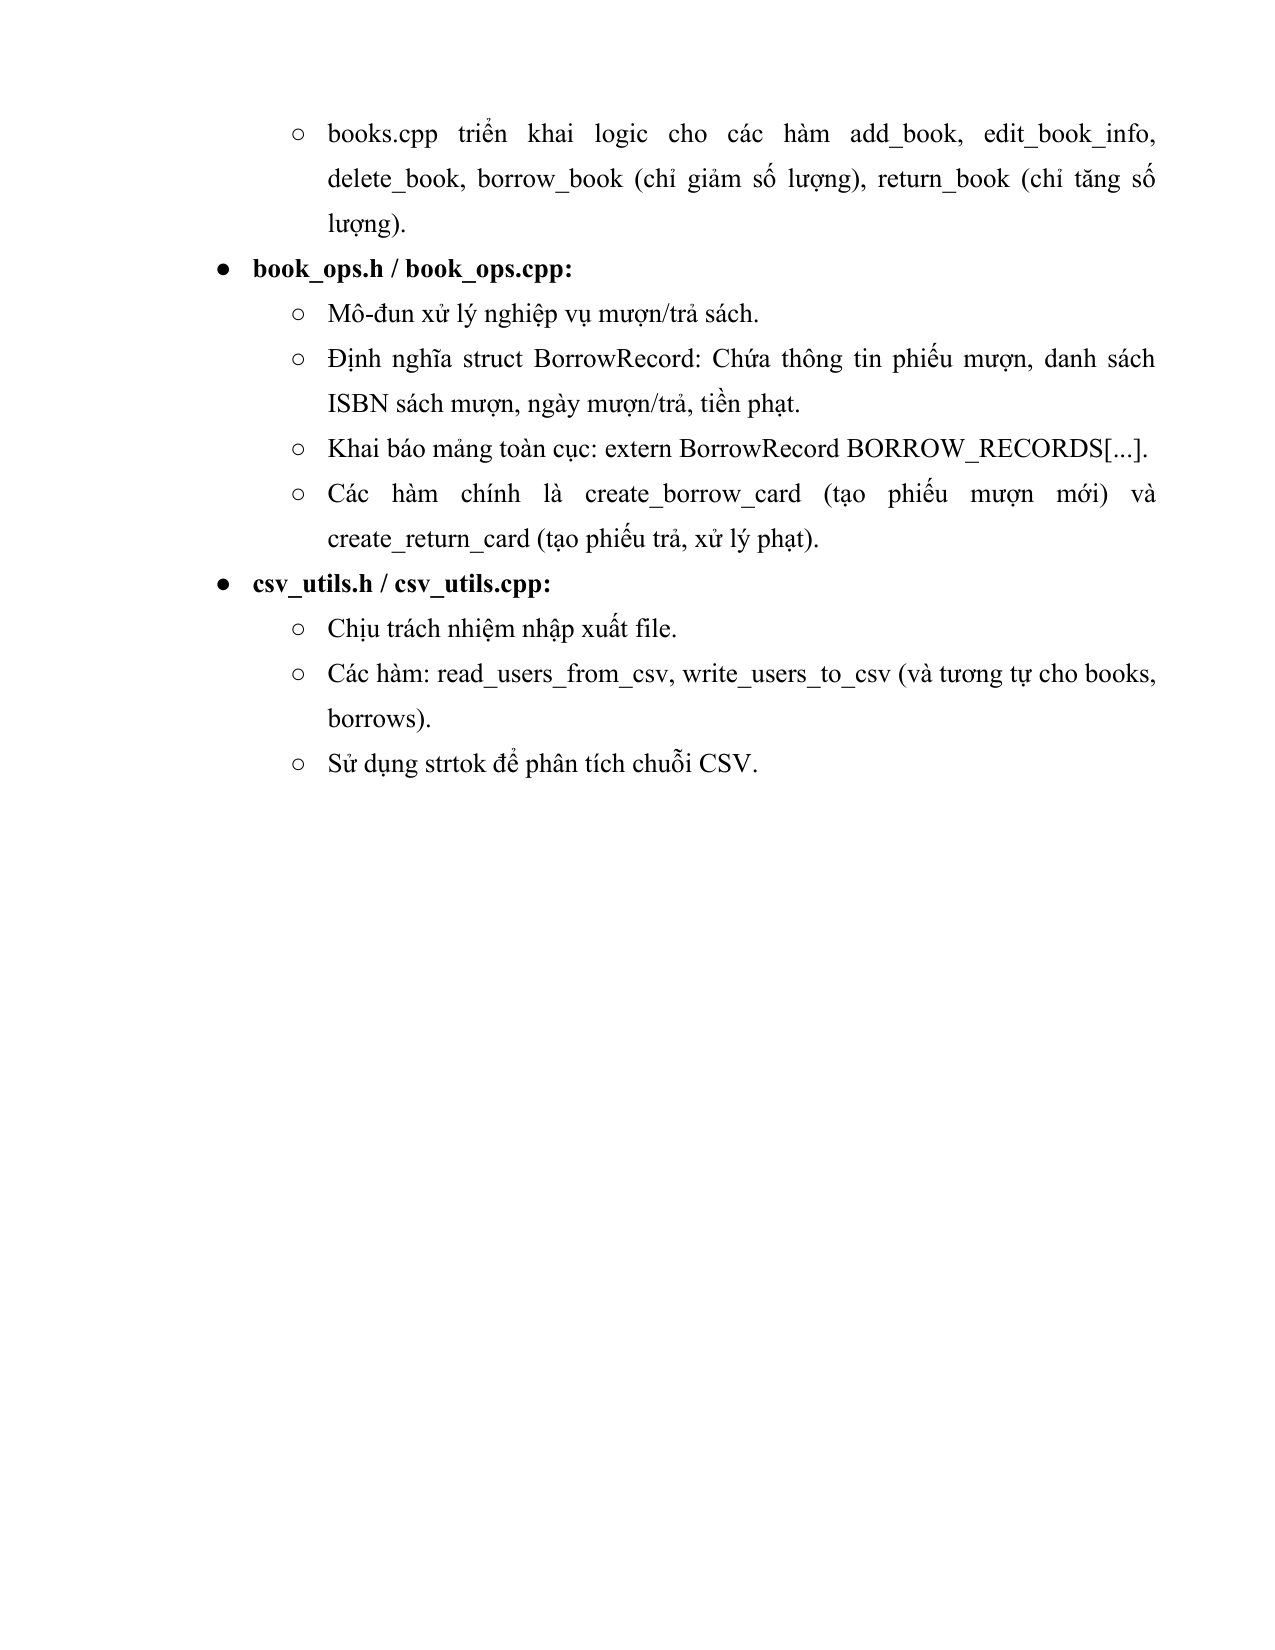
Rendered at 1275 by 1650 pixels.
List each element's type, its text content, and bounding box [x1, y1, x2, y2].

list book_ops.h / book_ops.cpp: [215, 253, 1157, 283]
list books.cpp triển khai logic cho các hàm add_book, edit_book_info, delete_book, borrow_book (chỉ giảm số lượng), return_book (chỉ tăng số lượng). [290, 118, 1157, 238]
list Định nghĩa struct BorrowRecord: Chứa thông tin phiếu mượn, danh sách ISBN sách mượn, ngày mượn/trả, tiền phạt. [290, 343, 1157, 418]
list Các hàm: read_users_from_csv, write_users_to_csv (và tương tự cho books, borrows). [290, 658, 1157, 733]
list csv_utils.h / csv_utils.cpp: [215, 568, 1157, 598]
list Mô-đun xử lý nghiệp vụ mượn/trả sách. [290, 298, 1157, 328]
list Khai báo mảng toàn cục: extern BorrowRecord BORROW_RECORDS[...]. [290, 433, 1157, 463]
list Các hàm chính là create_borrow_card (tạo phiếu mượn mới) và create_return_card (tạo phiếu trả, xử lý phạt). [290, 478, 1157, 553]
list Sử dụng strtok để phân tích chuỗi CSV. [290, 748, 1157, 778]
list Chịu trách nhiệm nhập xuất file. [290, 613, 1157, 643]
